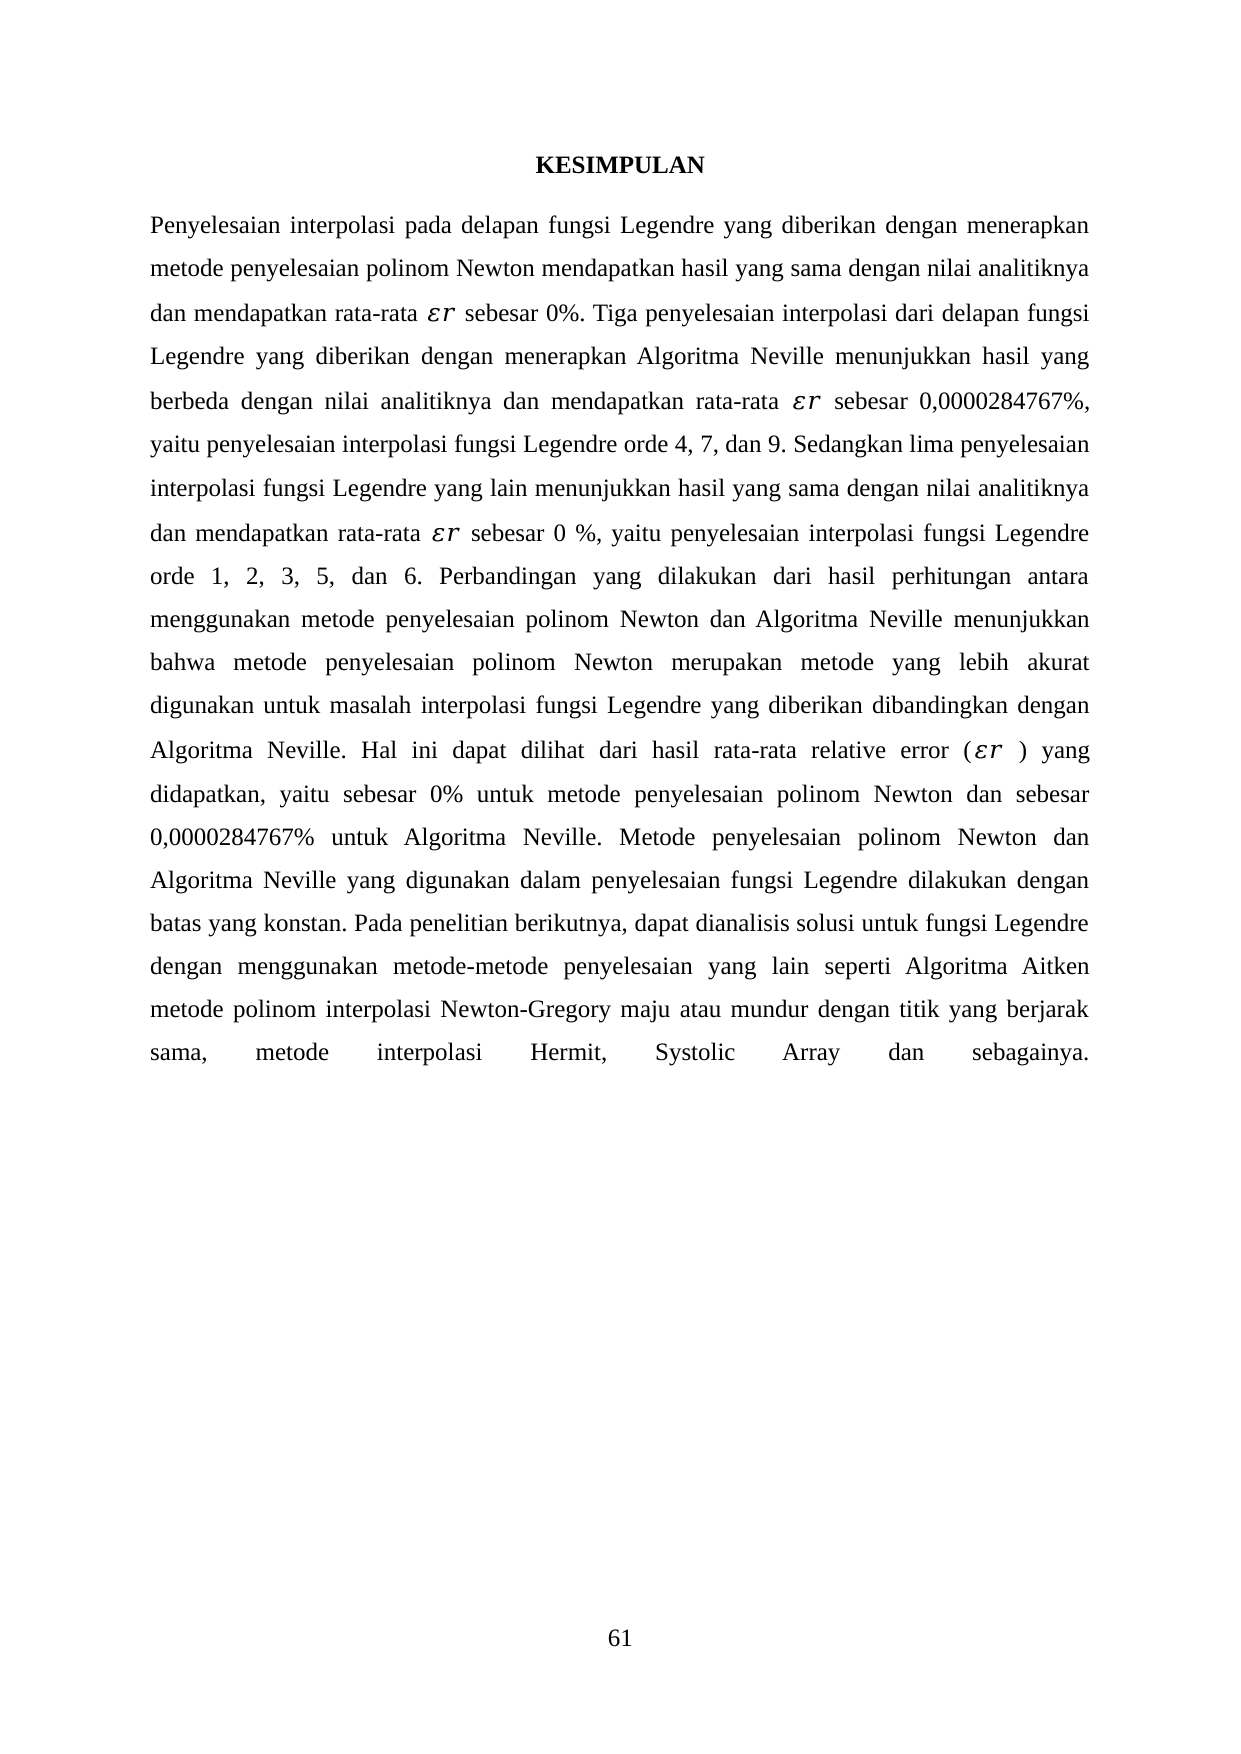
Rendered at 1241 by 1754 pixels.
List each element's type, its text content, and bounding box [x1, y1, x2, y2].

text KESIMPULAN [150, 150, 1090, 179]
text Penyelesaian interpolasi pada delapan fungsi Legendre yang diberikan dengan menerapkan metode penyelesaian polinom Newton mendapatkan hasil yang sama dengan nilai analitiknya dan mendapatkan rata-rata 𝜀𝑟 sebesar 0%. Tiga penyelesaian interpolasi dari delapan fungsi Legendre yang diberikan dengan menerapkan Algoritma Neville menunjukkan hasil yang berbeda dengan nilai analitiknya dan mendapatkan rata-rata 𝜀𝑟 sebesar 0,0000284767%, yaitu penyelesaian interpolasi fungsi Legendre orde 4, 7, dan 9. Sedangkan lima penyelesaian interpolasi fungsi Legendre yang lain menunjukkan hasil yang sama dengan nilai analitiknya dan mendapatkan rata-rata 𝜀𝑟 sebesar 0 %, yaitu penyelesaian interpolasi fungsi Legendre orde 1, 2, 3, 5, dan 6. Perbandingan yang dilakukan dari hasil perhitungan antara menggunakan metode penyelesaian polinom Newton dan Algoritma Neville menunjukkan bahwa metode penyelesaian polinom Newton merupakan metode yang lebih akurat digunakan untuk masalah interpolasi fungsi Legendre yang diberikan dibandingkan dengan Algoritma Neville. Hal ini dapat dilihat dari hasil rata-rata relative error (𝜀𝑟 ) yang didapatkan, yaitu sebesar 0% untuk metode penyelesaian polinom Newton dan sebesar 0,0000284767% untuk Algoritma Neville. Metode penyelesaian polinom Newton dan Algoritma Neville yang digunakan dalam penyelesaian fungsi Legendre dilakukan dengan batas yang konstan. Pada penelitian berikutnya, dapat dianalisis solusi untuk fungsi Legendre dengan menggunakan metode-metode penyelesaian yang lain seperti Algoritma Aitken metode polinom interpolasi Newton-Gregory maju atau mundur dengan titik yang berjarak sama, metode interpolasi Hermit, Systolic Array dan sebagainya. [150, 210, 1090, 1109]
